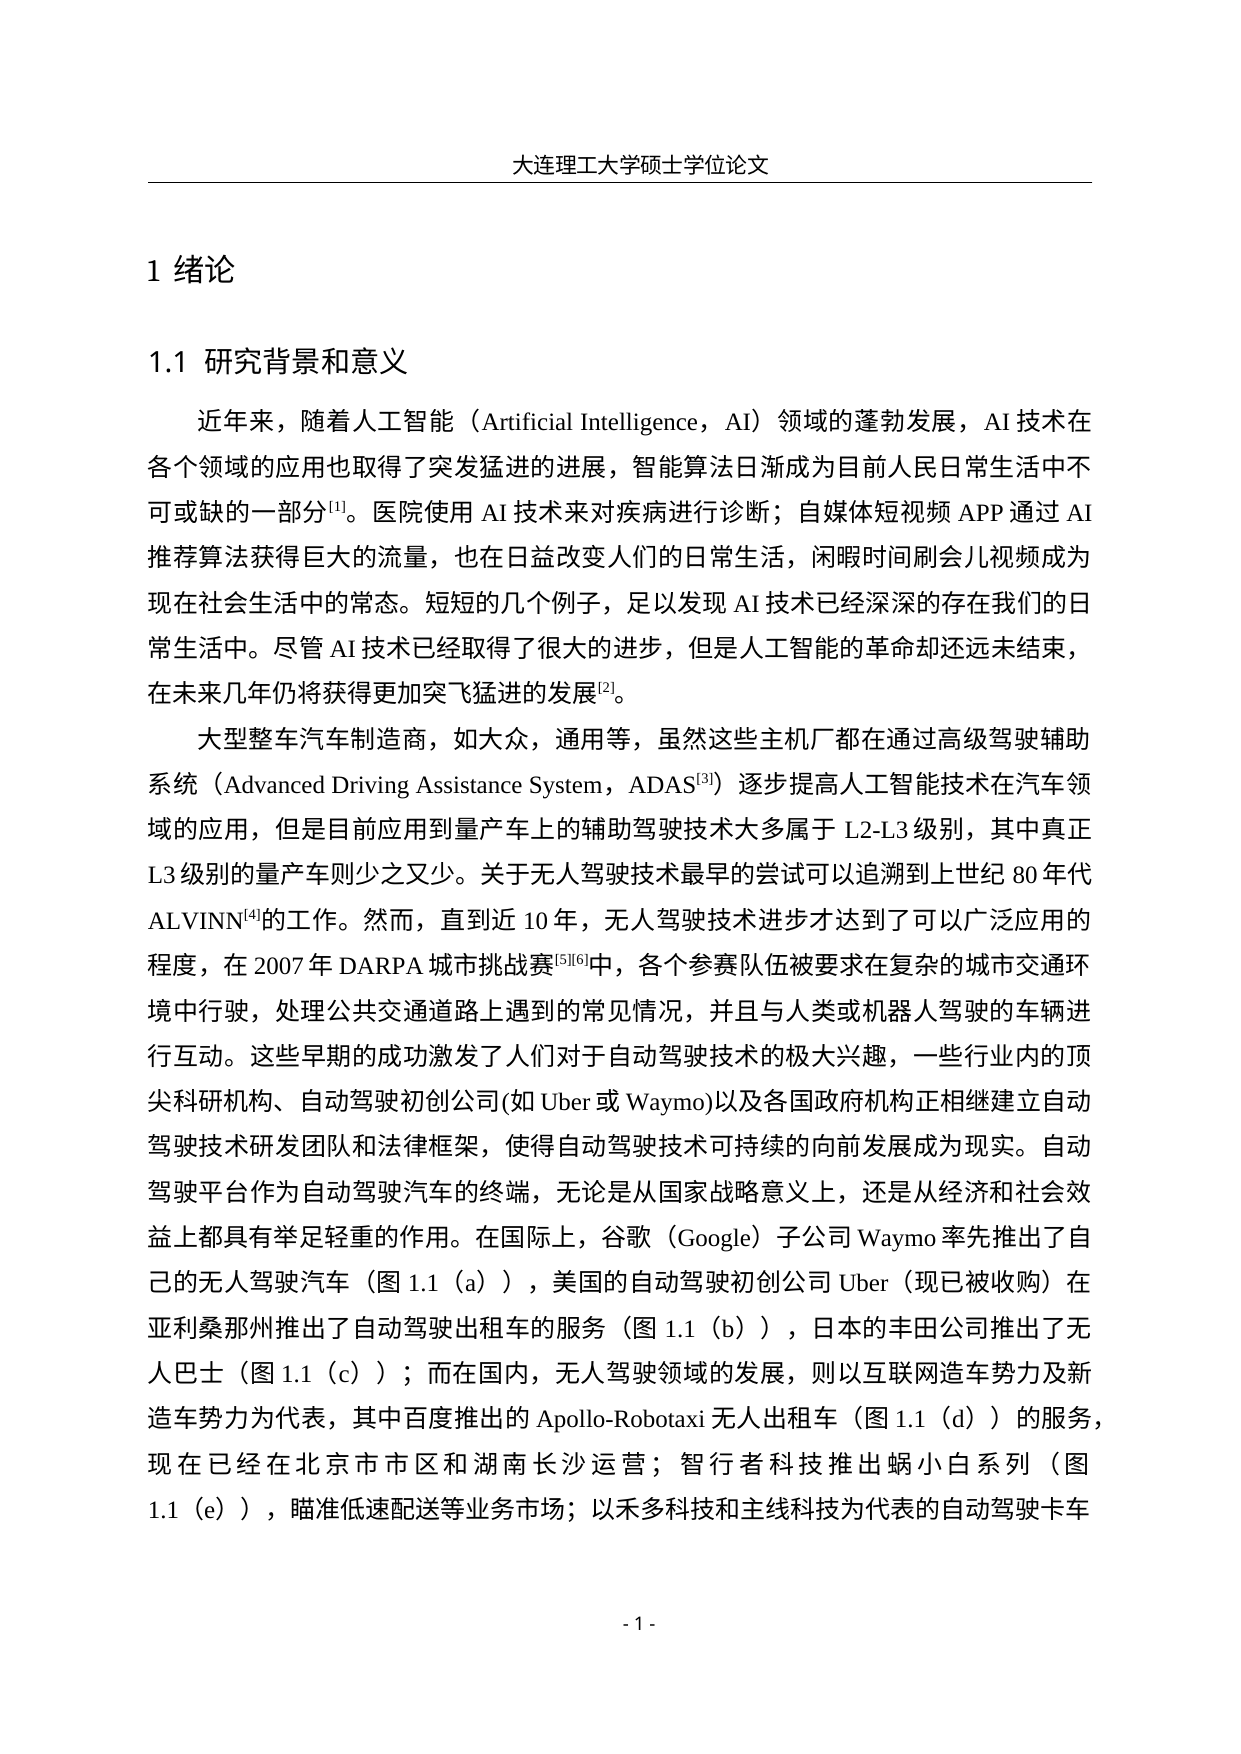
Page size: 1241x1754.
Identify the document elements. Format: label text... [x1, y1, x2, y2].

text 1 绪论 [148, 246, 1092, 291]
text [148, 719, 1092, 1526]
subtitle 1.1 研究背景和意义 [148, 338, 1092, 381]
text 近年来，随着人工智能（Artificial Intelligence，AI）领域的蓬勃发展，AI技术在各个领域的应用也取得了突发猛进的进展，智能算法日渐成为目前人民日常生活中不可或缺的一部分[1]。医院使用AI技术来对疾病进行诊断；自媒体短视频APP通过AI推荐算法获得巨大的流量，也在日益改变人们的日常生活，闲暇时间刷会儿视频成为现在社会生活中的常态。短短的几个例子，足以发现AI技术已经深深的存在我们的日常生活中。尽管AI技术已经取得了很大的进步，但是人工智能的革命却还远未结束，在未来几年仍将获得更加突飞猛进的发展[2]。 [148, 402, 1092, 710]
